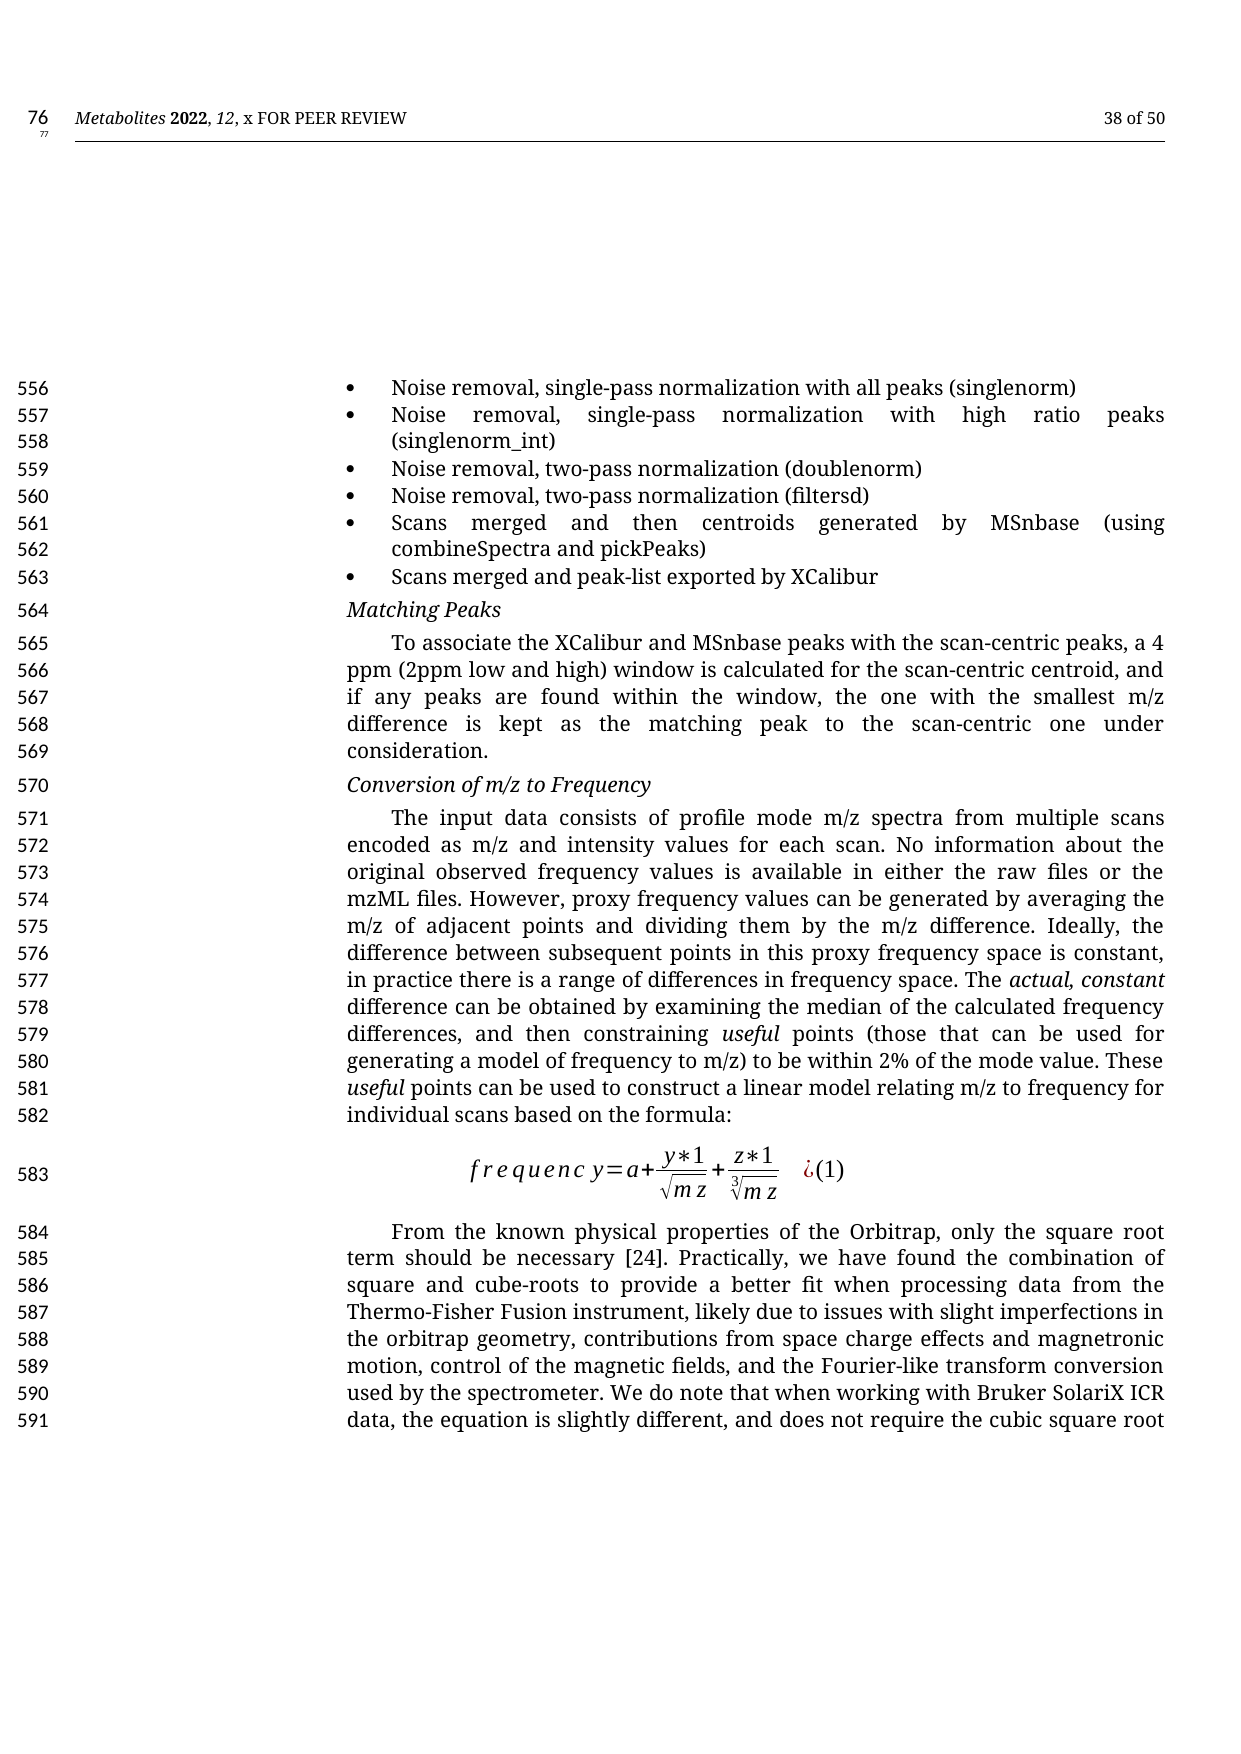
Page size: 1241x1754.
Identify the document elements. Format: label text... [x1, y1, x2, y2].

text Noise removal, single-pass normalization with all peaks (singlenorm) [347, 374, 1165, 401]
text Noise removal, two-pass normalization (doublenorm) [347, 455, 1165, 482]
text To associate the XCalibur and MSnbase peaks with the scan-centric peaks, a 4 ppm (2ppm low and high) window is calculated for the scan-centric centroid, and if any peaks are found within the window, the one with the smallest m/z difference is kept as the matching peak to the scan-centric one under consideration. [347, 629, 1165, 764]
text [347, 1217, 1165, 1434]
text The input data consists of profile mode m/z spectra from multiple scans encoded as m/z and intensity values for each scan. No information about the original observed frequency values is available in either the raw files or the mzML files. However, proxy frequency values can be generated by averaging the m/z of adjacent points and dividing them by the m/z difference. Ideally, the difference between subsequent points in this proxy frequency space is constant, in practice there is a range of differences in frequency space. The actual, constant difference can be obtained by examining the median of the calculated frequency differences, and then constraining useful points (those that can be used for generating a model of frequency to m/z) to be within 2% of the mode value. These useful points can be used to construct a linear model relating m/z to frequency for individual scans based on the formula: [347, 804, 1165, 1129]
subtitle Matching Peaks [347, 596, 1165, 623]
text Scans merged and peak-list exported by XCalibur [347, 563, 1165, 590]
subtitle Conversion of m/z to Frequency [347, 771, 1165, 798]
text Noise removal, two-pass normalization (filtersd) [347, 482, 1165, 509]
text Noise removal, single-pass normalization with high ratio peaks (singlenorm_int) [347, 401, 1165, 455]
text Scans merged and then centroids generated by MSnbase (using combineSpectra and pickPeaks) [347, 509, 1165, 563]
